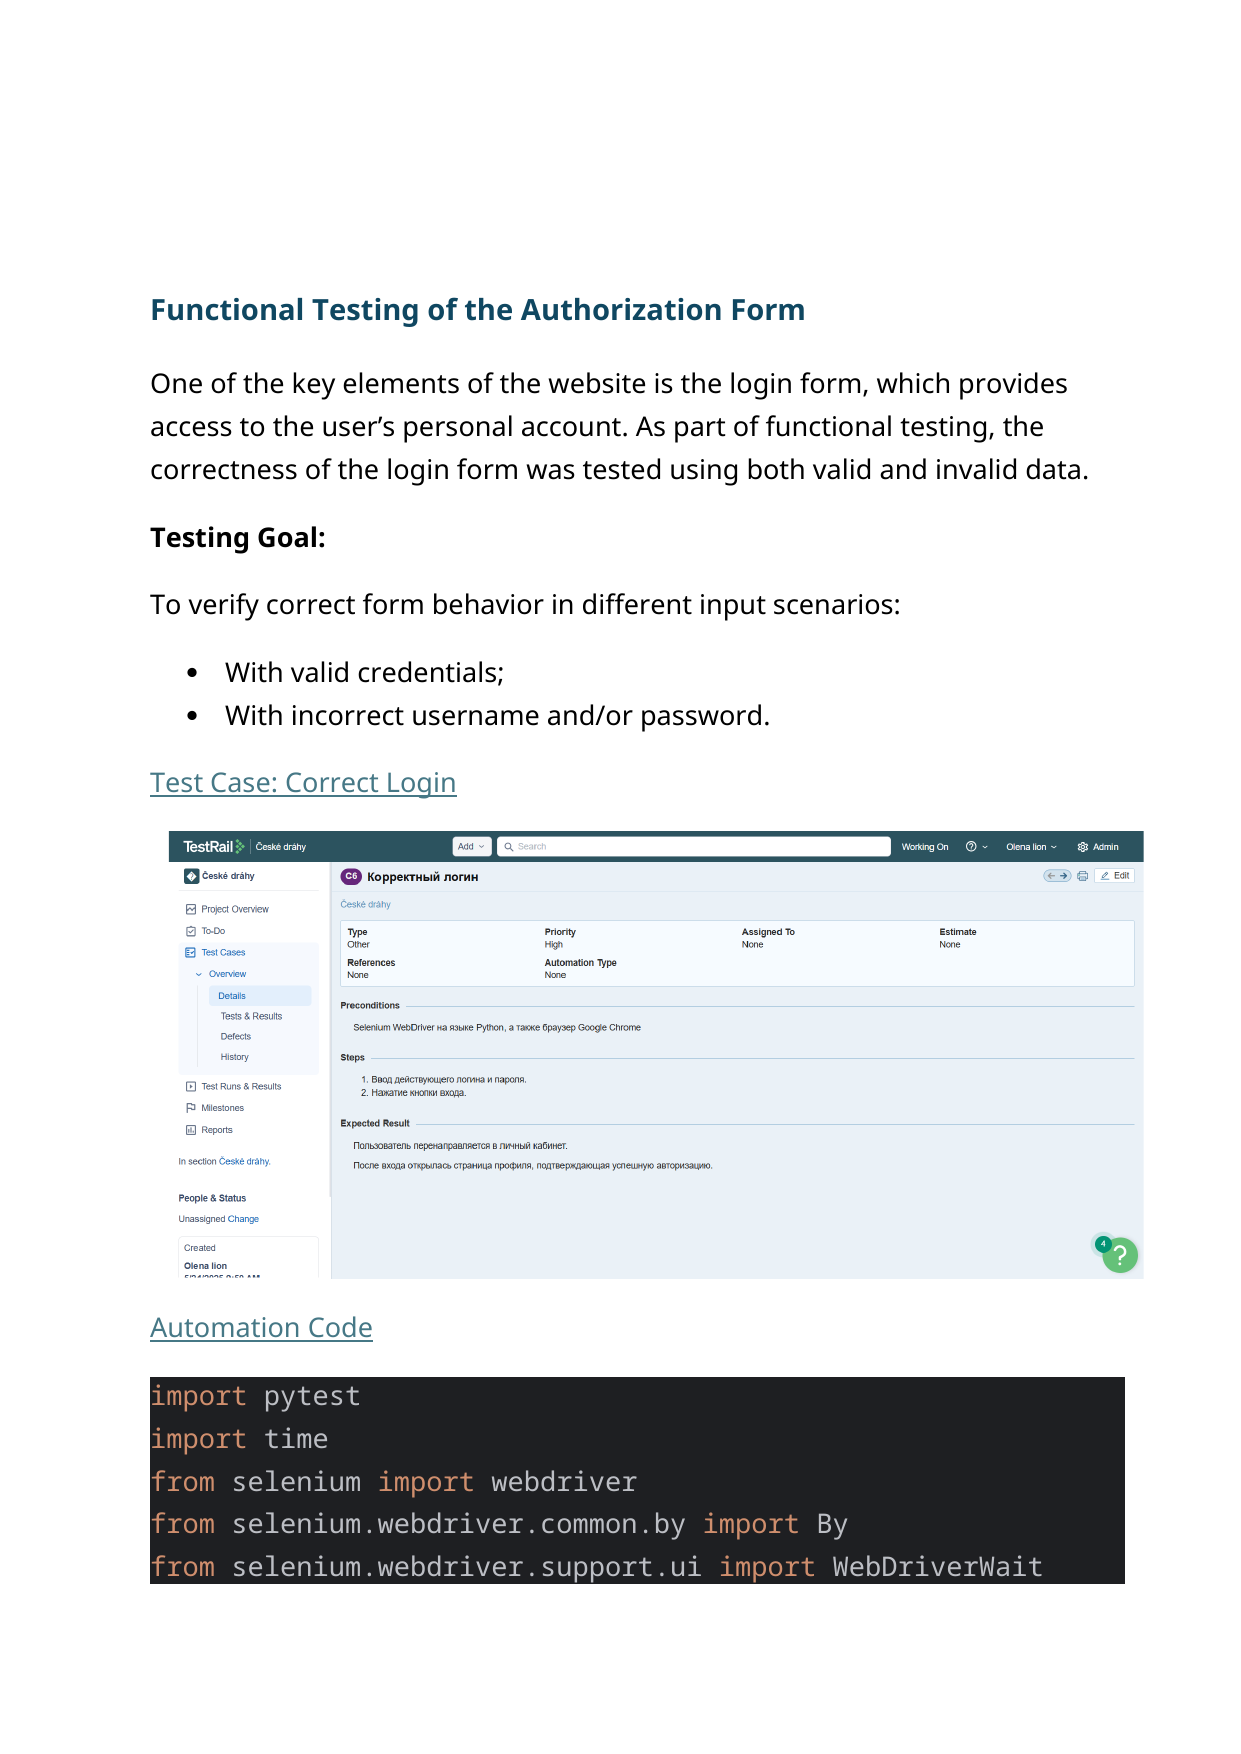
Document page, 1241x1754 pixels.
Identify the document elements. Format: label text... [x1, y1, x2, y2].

text One of the key elements of the website is the login form, which provides access to the user’s personal account. As part of functional testing, the correctness of the login form was tested using both valid and invalid data. [150, 365, 1125, 487]
text Testing Goal: [150, 518, 1125, 555]
list With valid credentials; [187, 653, 1125, 690]
text Test Case: Correct Login [150, 764, 1125, 801]
list With incorrect username and/or password. [187, 696, 1125, 733]
text Automation Code [150, 1309, 1125, 1346]
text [150, 1377, 1125, 1584]
subtitle Functional Testing of the Authorization Form [150, 290, 1125, 329]
text To verify correct form behavior in different input scenarios: [150, 586, 1125, 623]
